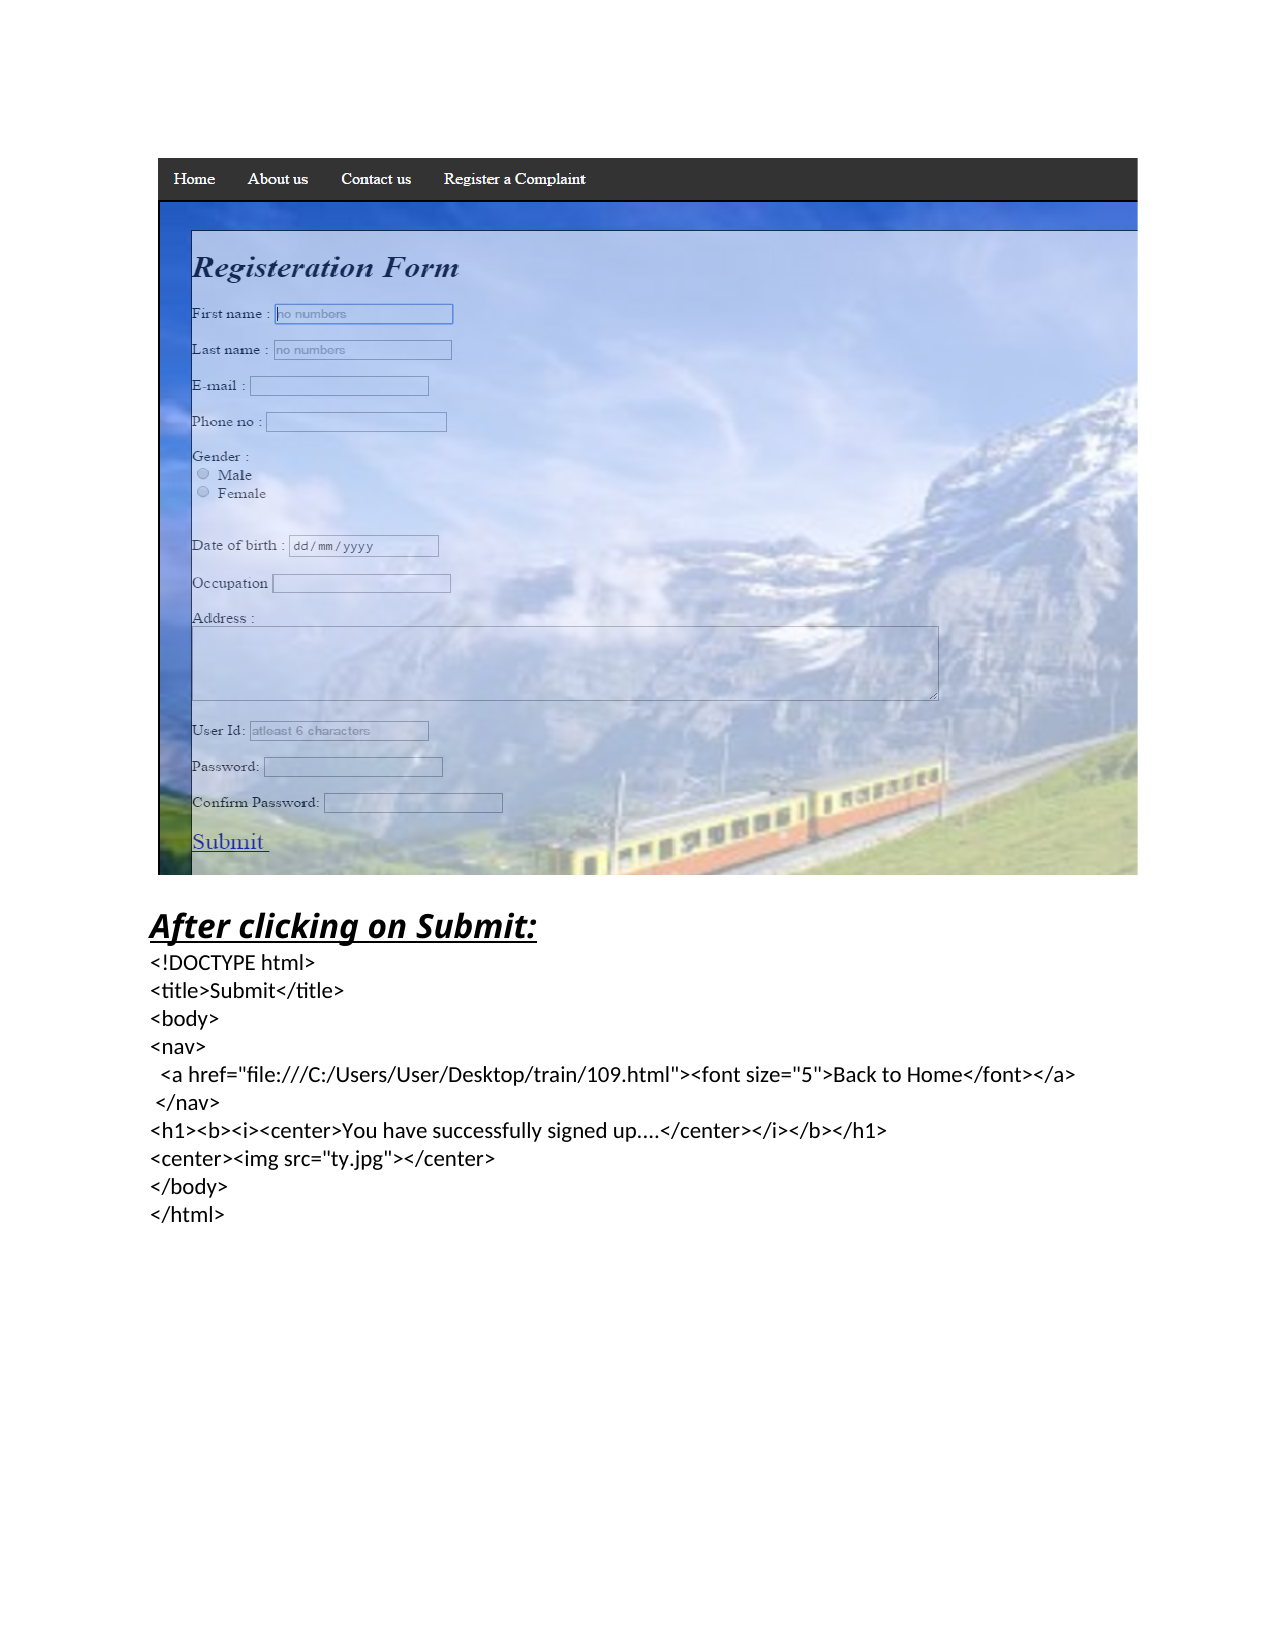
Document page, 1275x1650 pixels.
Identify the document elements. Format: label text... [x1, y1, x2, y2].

text <h1><b><i><center>You have successfully signed up....</center></i></b></h1> [150, 1116, 1125, 1144]
picture [150, 150, 1138, 875]
text </nav> [150, 1088, 1125, 1116]
text <body> [150, 1004, 1125, 1032]
text <center><img src="ty.jpg"></center> [150, 1144, 1125, 1172]
text <a href="file:///C:/Users/User/Desktop/train/109.html"><font size="5">Back to Home</font></a> [150, 1060, 1125, 1088]
text </html> [150, 1200, 1125, 1228]
text After clicking on Submit: [150, 902, 1125, 948]
text <nav> [150, 1032, 1125, 1060]
text <title>Submit</title> [150, 976, 1125, 1004]
text </body> [150, 1172, 1125, 1200]
text <!DOCTYPE html> [150, 948, 1125, 976]
